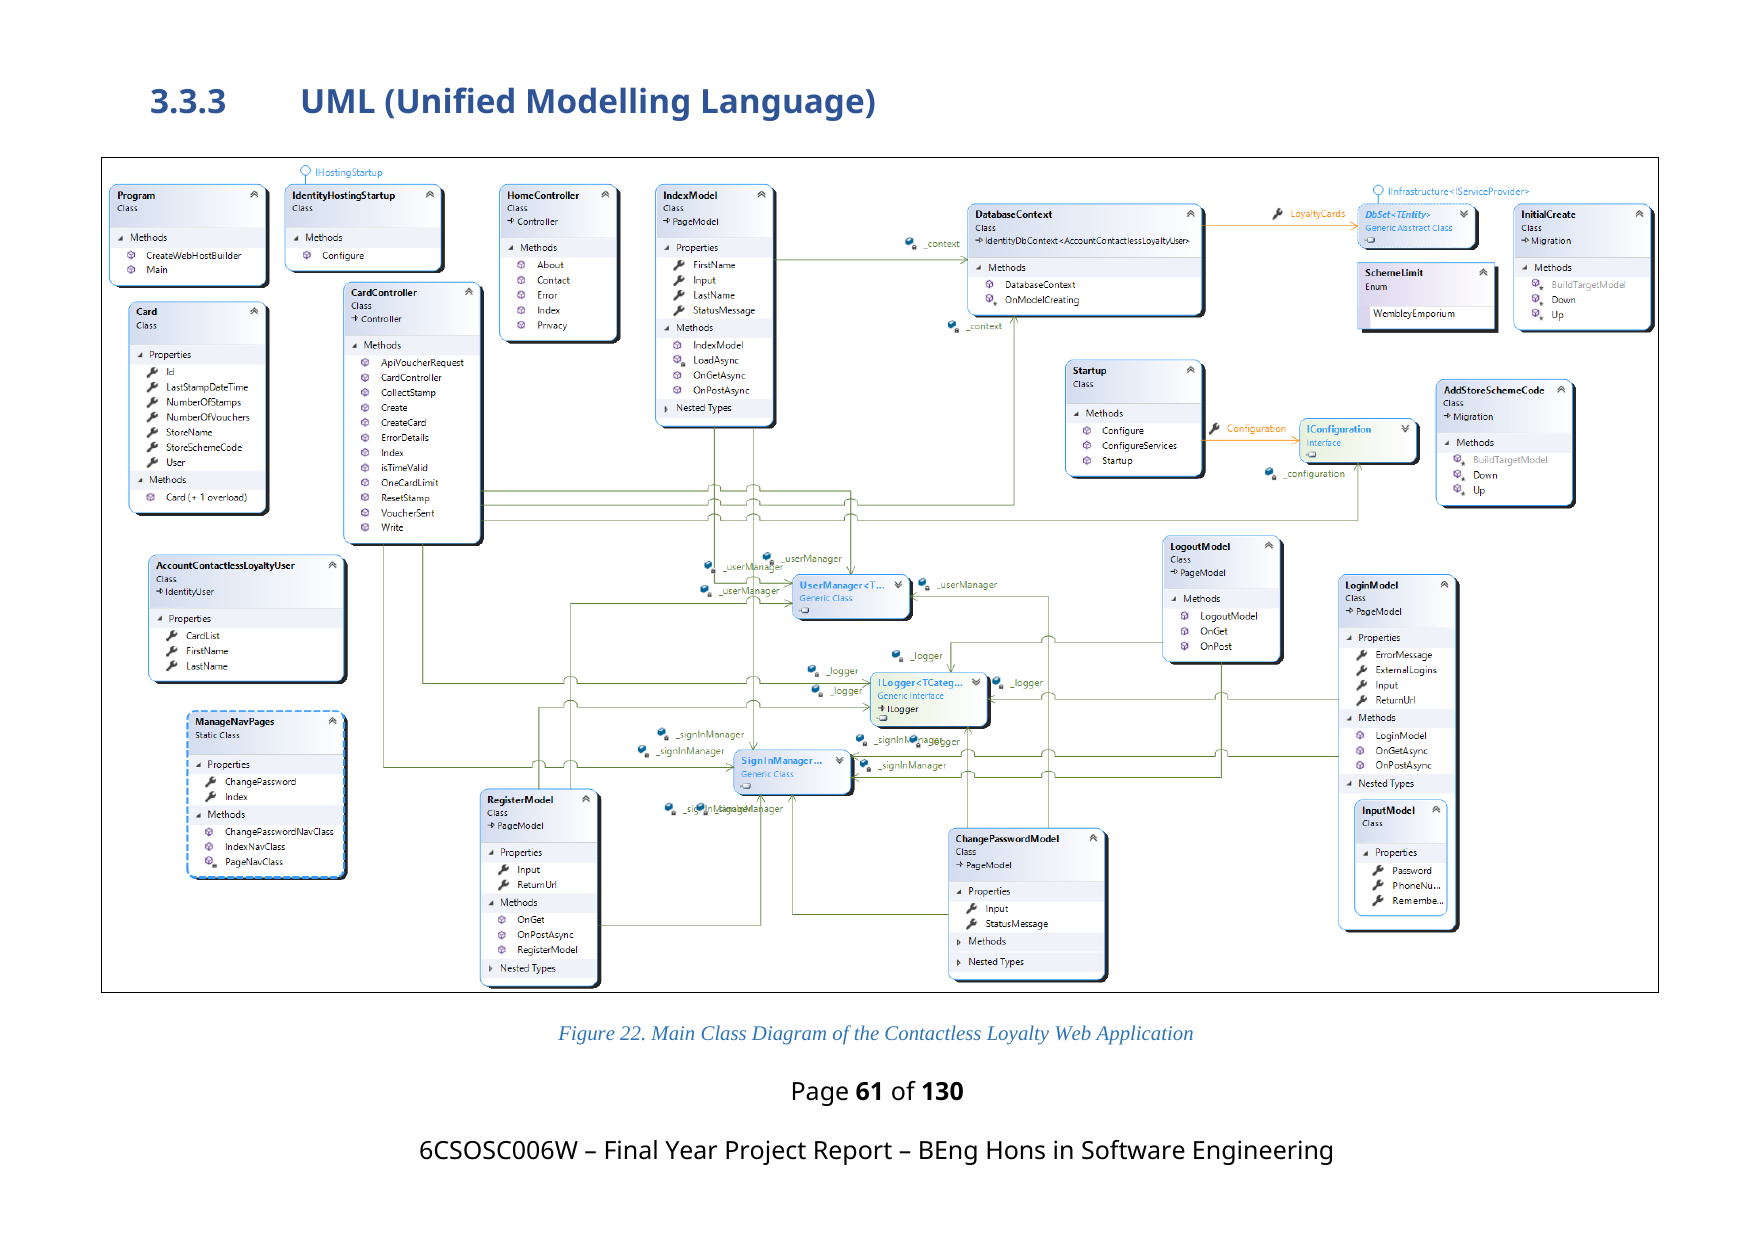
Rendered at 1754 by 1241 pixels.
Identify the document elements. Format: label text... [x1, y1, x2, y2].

text Figure 22. Main Class Diagram of the Contactless Loyalty Web Application [150, 993, 1604, 1045]
subtitle UML (Unified Modelling Language) [150, 78, 1604, 123]
